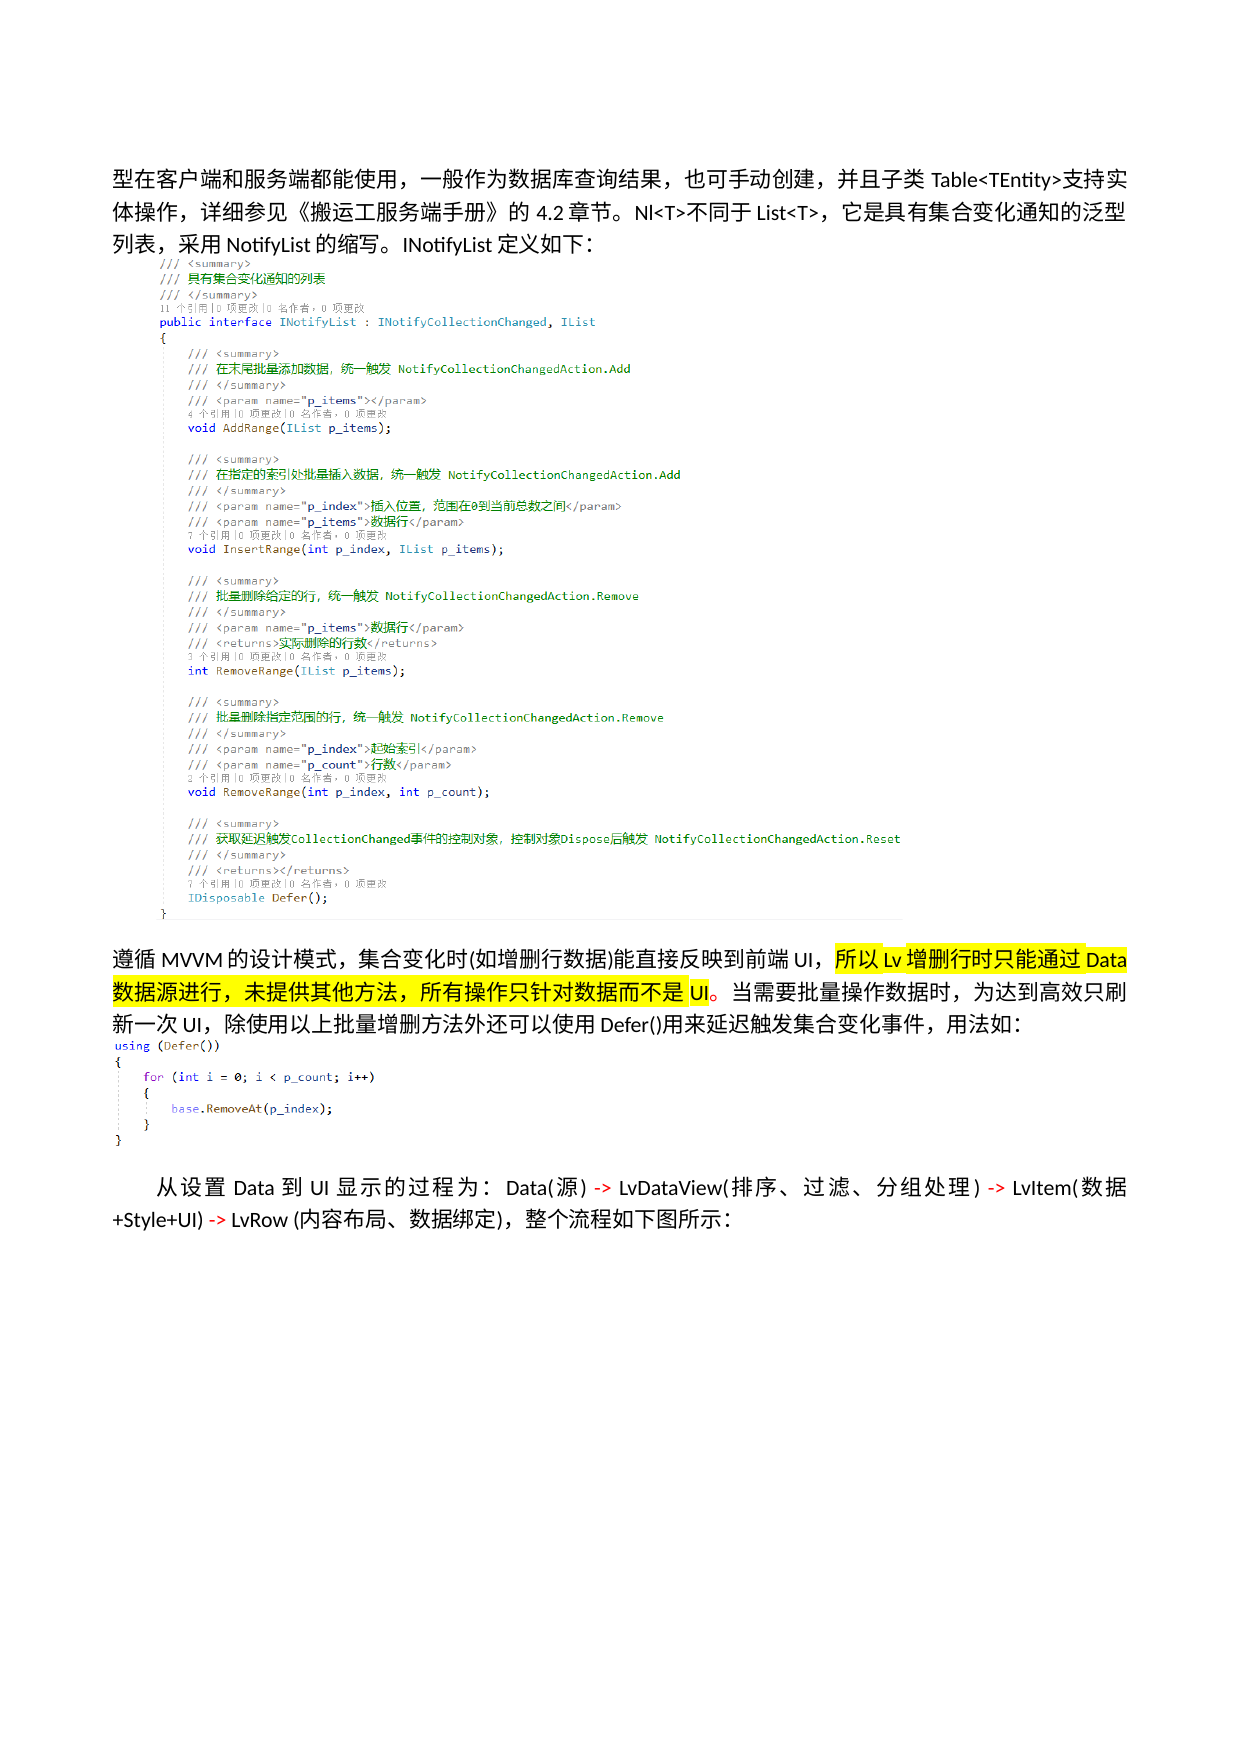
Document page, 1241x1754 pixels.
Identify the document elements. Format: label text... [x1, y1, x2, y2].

text 遵循MVVM的设计模式，集合变化时(如增删行数据)能直接反映到前端UI，所以Lv增删行时只能通过Data数据源进行，未提供其他方法，所有操作只针对数据而不是UI。当需要批量操作数据时，为达到高效只刷新一次UI，除使用以上批量增删方法外还可以使用Defer()用来延迟触发集合变化事件，用法如： [112, 942, 1128, 1039]
picture [156, 259, 903, 920]
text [112, 162, 1128, 259]
picture [112, 1039, 378, 1149]
text 从设置Data到UI显示的过程为：Data(源) -> LvDataView(排序、过滤、分组处理) -> LvItem(数据+Style+UI) -> LvRow (内容布局、数据绑定)，整个流程如下图所示： [112, 1169, 1128, 1234]
